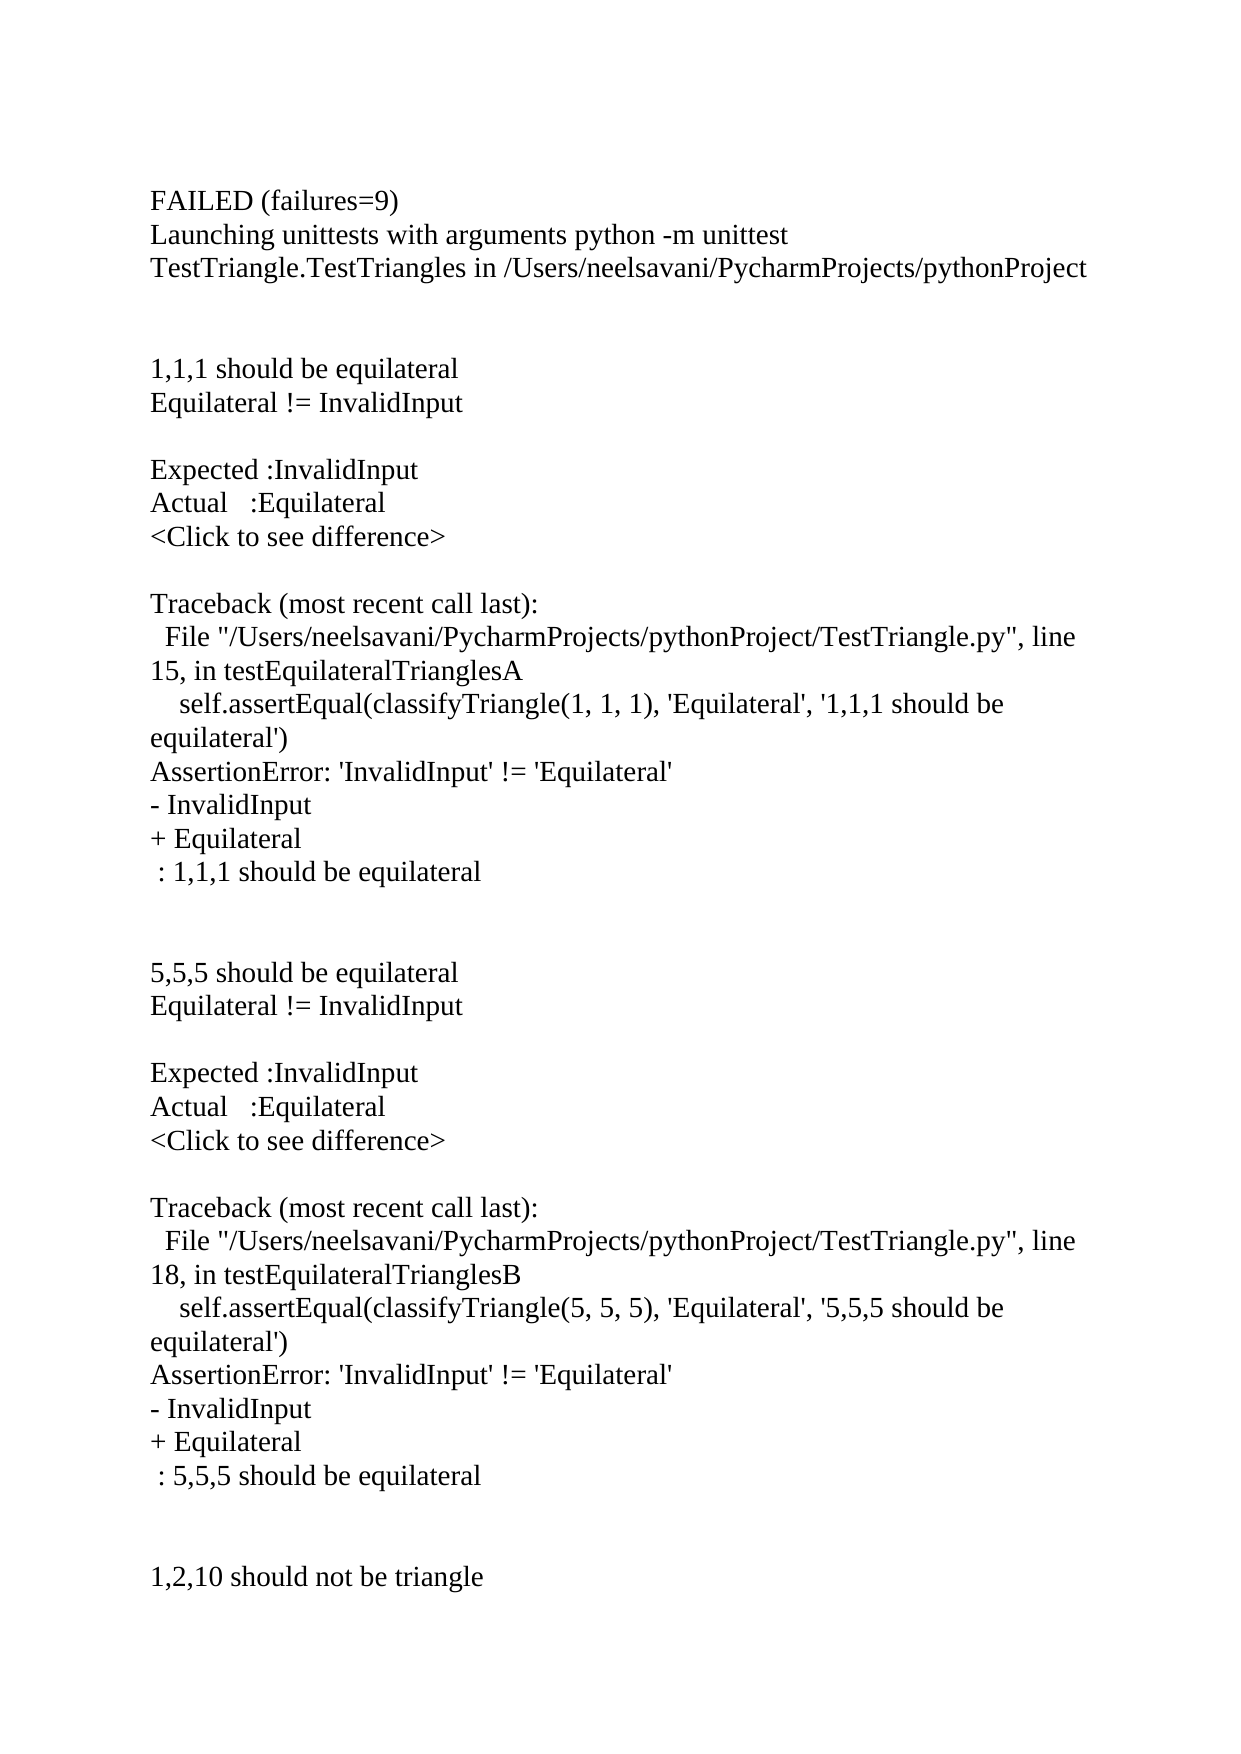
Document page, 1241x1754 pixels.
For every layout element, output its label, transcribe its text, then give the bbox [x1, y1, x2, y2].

text Traceback (most recent call last): [150, 586, 1090, 619]
text self.assertEqual(classifyTriangle(1, 1, 1), 'Equilateral', '1,1,1 should be equilateral') [150, 687, 1090, 754]
text 1,1,1 should be equilateral [150, 351, 1090, 385]
text + Equilateral [150, 1424, 1090, 1458]
text : 1,1,1 should be equilateral [150, 854, 1090, 888]
text <Click to see difference> [150, 519, 1090, 552]
text self.assertEqual(classifyTriangle(5, 5, 5), 'Equilateral', '5,5,5 should be equilateral') [150, 1290, 1090, 1357]
text File "/Users/neelsavani/PycharmProjects/pythonProject/TestTriangle.py", line 15, in testEquilateralTrianglesA [150, 619, 1090, 687]
text 1,2,10 should not be triangle [150, 1559, 1090, 1592]
text Equilateral != InvalidInput [150, 385, 1090, 418]
text Traceback (most recent call last): [150, 1190, 1090, 1223]
text AssertionError: 'InvalidInput' != 'Equilateral' [150, 1357, 1090, 1391]
text FAILED (failures=9) [150, 183, 1090, 217]
text + Equilateral [150, 821, 1090, 854]
text Expected :InvalidInput [150, 1056, 1090, 1089]
text AssertionError: 'InvalidInput' != 'Equilateral' [150, 754, 1090, 787]
text Equilateral != InvalidInput [150, 988, 1090, 1022]
text File "/Users/neelsavani/PycharmProjects/pythonProject/TestTriangle.py", line 18, in testEquilateralTrianglesB [150, 1223, 1090, 1290]
text Actual :Equilateral [150, 485, 1090, 519]
text : 5,5,5 should be equilateral [150, 1458, 1090, 1492]
text - InvalidInput [150, 787, 1090, 821]
text <Click to see difference> [150, 1123, 1090, 1156]
text 5,5,5 should be equilateral [150, 955, 1090, 988]
text Actual :Equilateral [150, 1089, 1090, 1123]
text Expected :InvalidInput [150, 452, 1090, 485]
text - InvalidInput [150, 1391, 1090, 1424]
text Launching unittests with arguments python -m unittest TestTriangle.TestTriangles in /Users/neelsavani/PycharmProjects/pythonProject [150, 217, 1090, 284]
